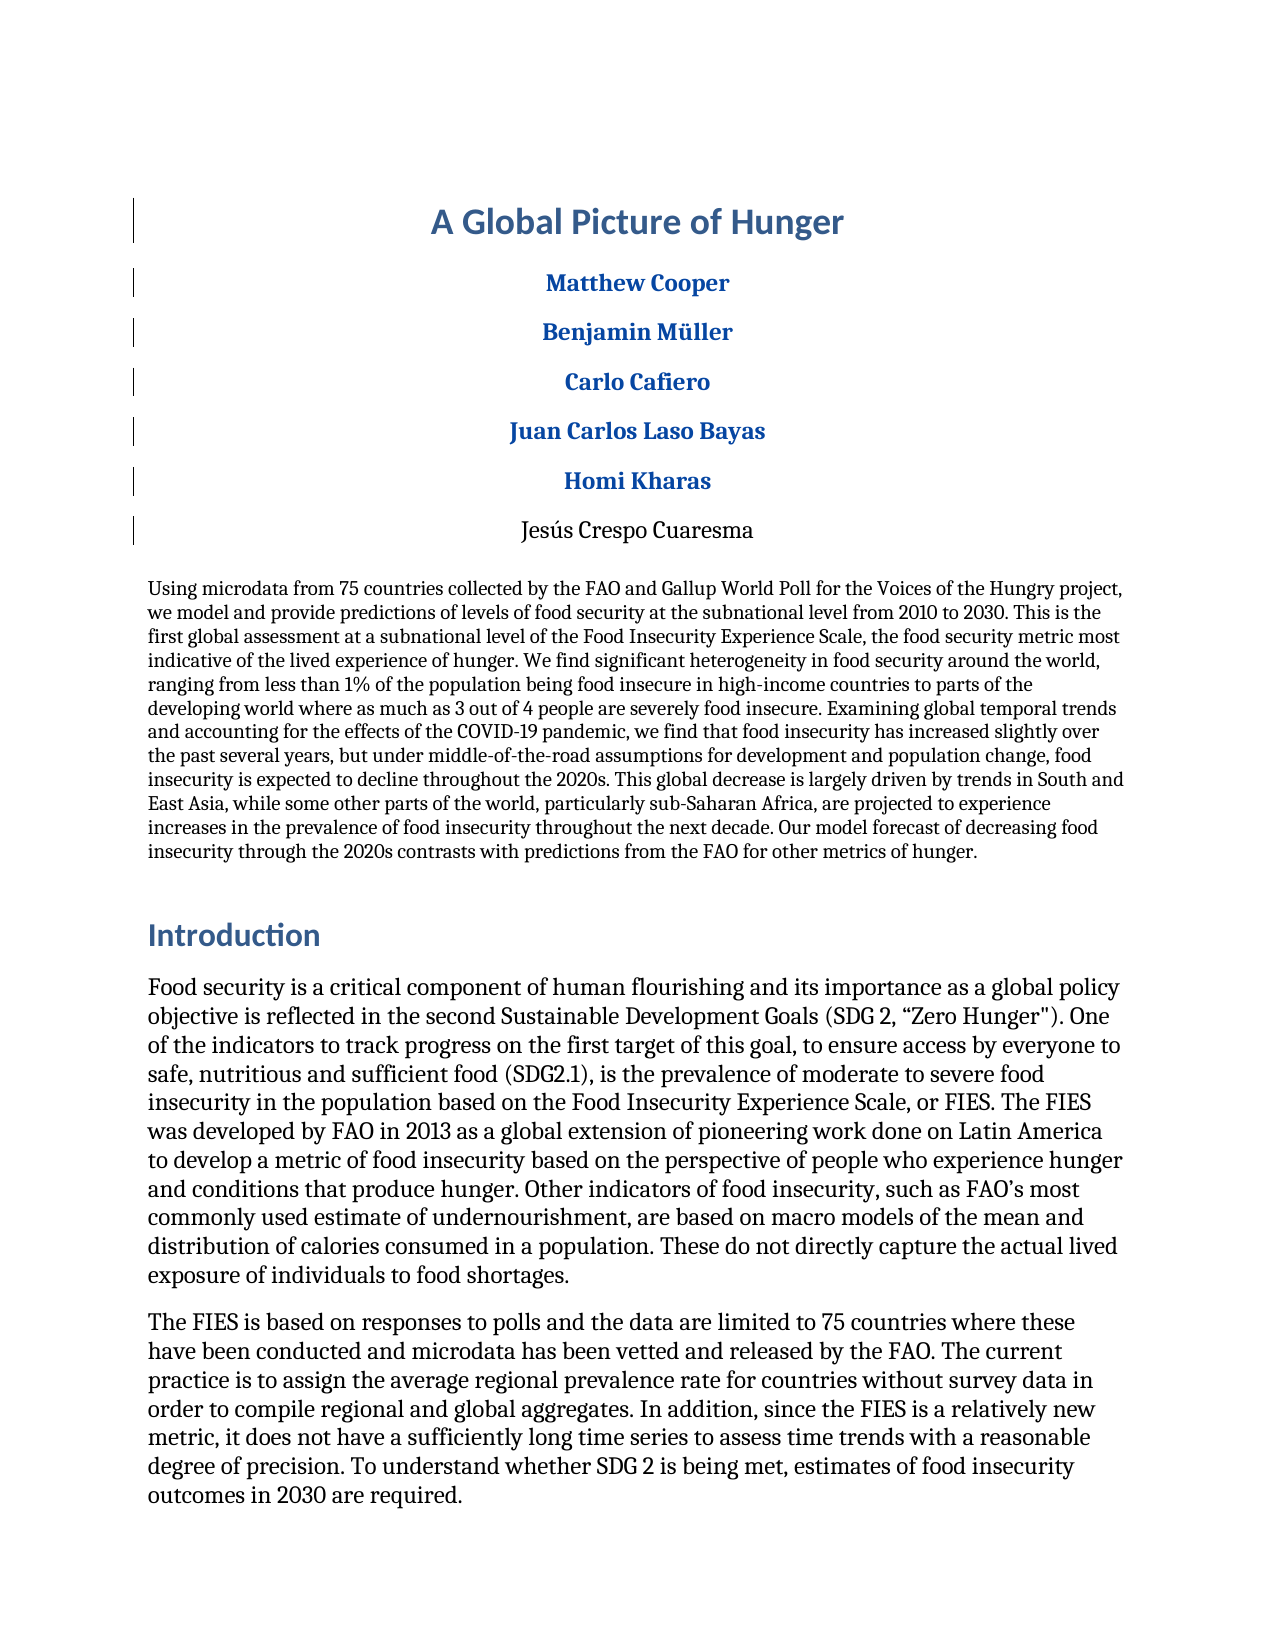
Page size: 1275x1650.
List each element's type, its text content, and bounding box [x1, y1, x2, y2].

text The FIES is based on responses to polls and the data are limited to 75 countries where these have been conducted and microdata has been vetted and released by the FAO. The current practice is to assign the average regional prevalence rate for countries without survey data in order to compile regional and global aggregates. In addition, since the FIES is a relatively new metric, it does not have a sufficiently long time series to assess time trends with a reasonable degree of precision. To understand whether SDG 2 is being met, estimates of food insecurity outcomes in 2030 are required. [148, 1308, 1127, 1509]
text Jesús Crespo Cuaresma [148, 516, 1127, 545]
text Juan Carlos Laso Bayas [148, 417, 1127, 446]
text Carlo Cafiero [148, 368, 1127, 396]
text Homi Kharas [148, 467, 1127, 496]
subtitle Introduction [148, 914, 1127, 954]
title A Global Picture of Hunger [148, 198, 1127, 243]
text Food security is a critical component of human flourishing and its importance as a global policy objective is reflected in the second Sustainable Development Goals (SDG 2, “Zero Hunger"). One of the indicators to track progress on the first target of this goal, to ensure access by everyone to safe, nutritious and sufficient food (SDG2.1), is the prevalence of moderate to severe food insecurity in the population based on the Food Insecurity Experience Scale, or FIES. The FIES was developed by FAO in 2013 as a global extension of pioneering work done on Latin America to develop a metric of food insecurity based on the perspective of people who experience hunger and conditions that produce hunger. Other indicators of food insecurity, such as FAO’s most commonly used estimate of undernourishment, are based on macro models of the mean and distribution of calories consumed in a population. These do not directly capture the actual lived exposure of individuals to food shortages. [148, 973, 1127, 1289]
text Using microdata from 75 countries collected by the FAO and Gallup World Poll for the Voices of the Hungry project, we model and provide predictions of levels of food security at the subnational level from 2010 to 2030. This is the first global assessment at a subnational level of the Food Insecurity Experience Scale, the food security metric most indicative of the lived experience of hunger. We find significant heterogeneity in food security around the world, ranging from less than 1% of the population being food insecure in high-income countries to parts of the developing world where as much as 3 out of 4 people are severely food insecure. Examining global temporal trends and accounting for the effects of the COVID-19 pandemic, we find that food insecurity has increased slightly over the past several years, but under middle-of-the-road assumptions for development and population change, food insecurity is expected to decline throughout the 2020s. This global decrease is largely driven by trends in South and East Asia, while some other parts of the world, particularly sub-Saharan Africa, are projected to experience increases in the prevalence of food insecurity throughout the next decade. Our model forecast of decreasing food insecurity through the 2020s contrasts with predictions from the FAO for other metrics of hunger. [148, 576, 1127, 864]
text Benjamin Müller [148, 318, 1127, 347]
text Matthew Cooper [148, 268, 1127, 297]
